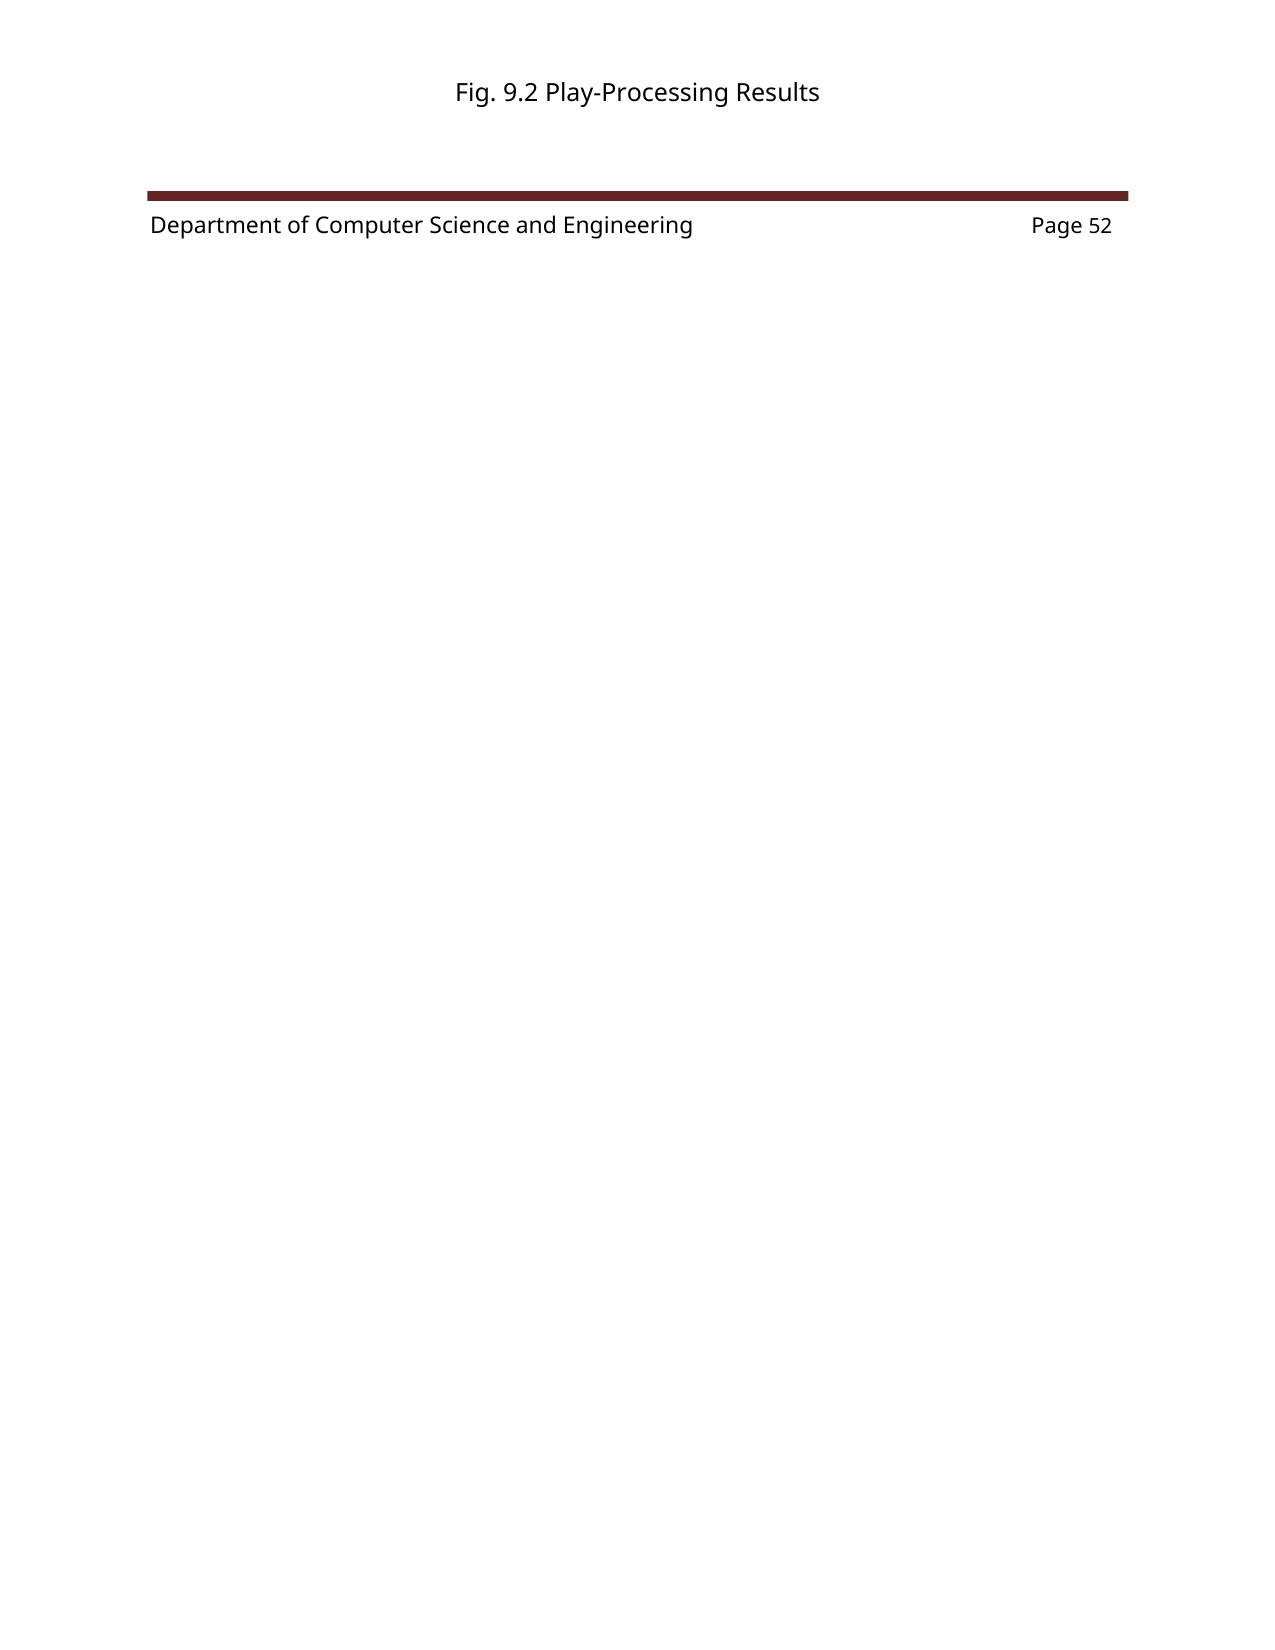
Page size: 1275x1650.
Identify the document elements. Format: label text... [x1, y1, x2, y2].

text Department of Computer Science and Engineering Page 52 [150, 209, 1125, 240]
text Fig. 9.2 Play-Processing Results [150, 74, 1125, 108]
picture [147, 191, 1129, 201]
